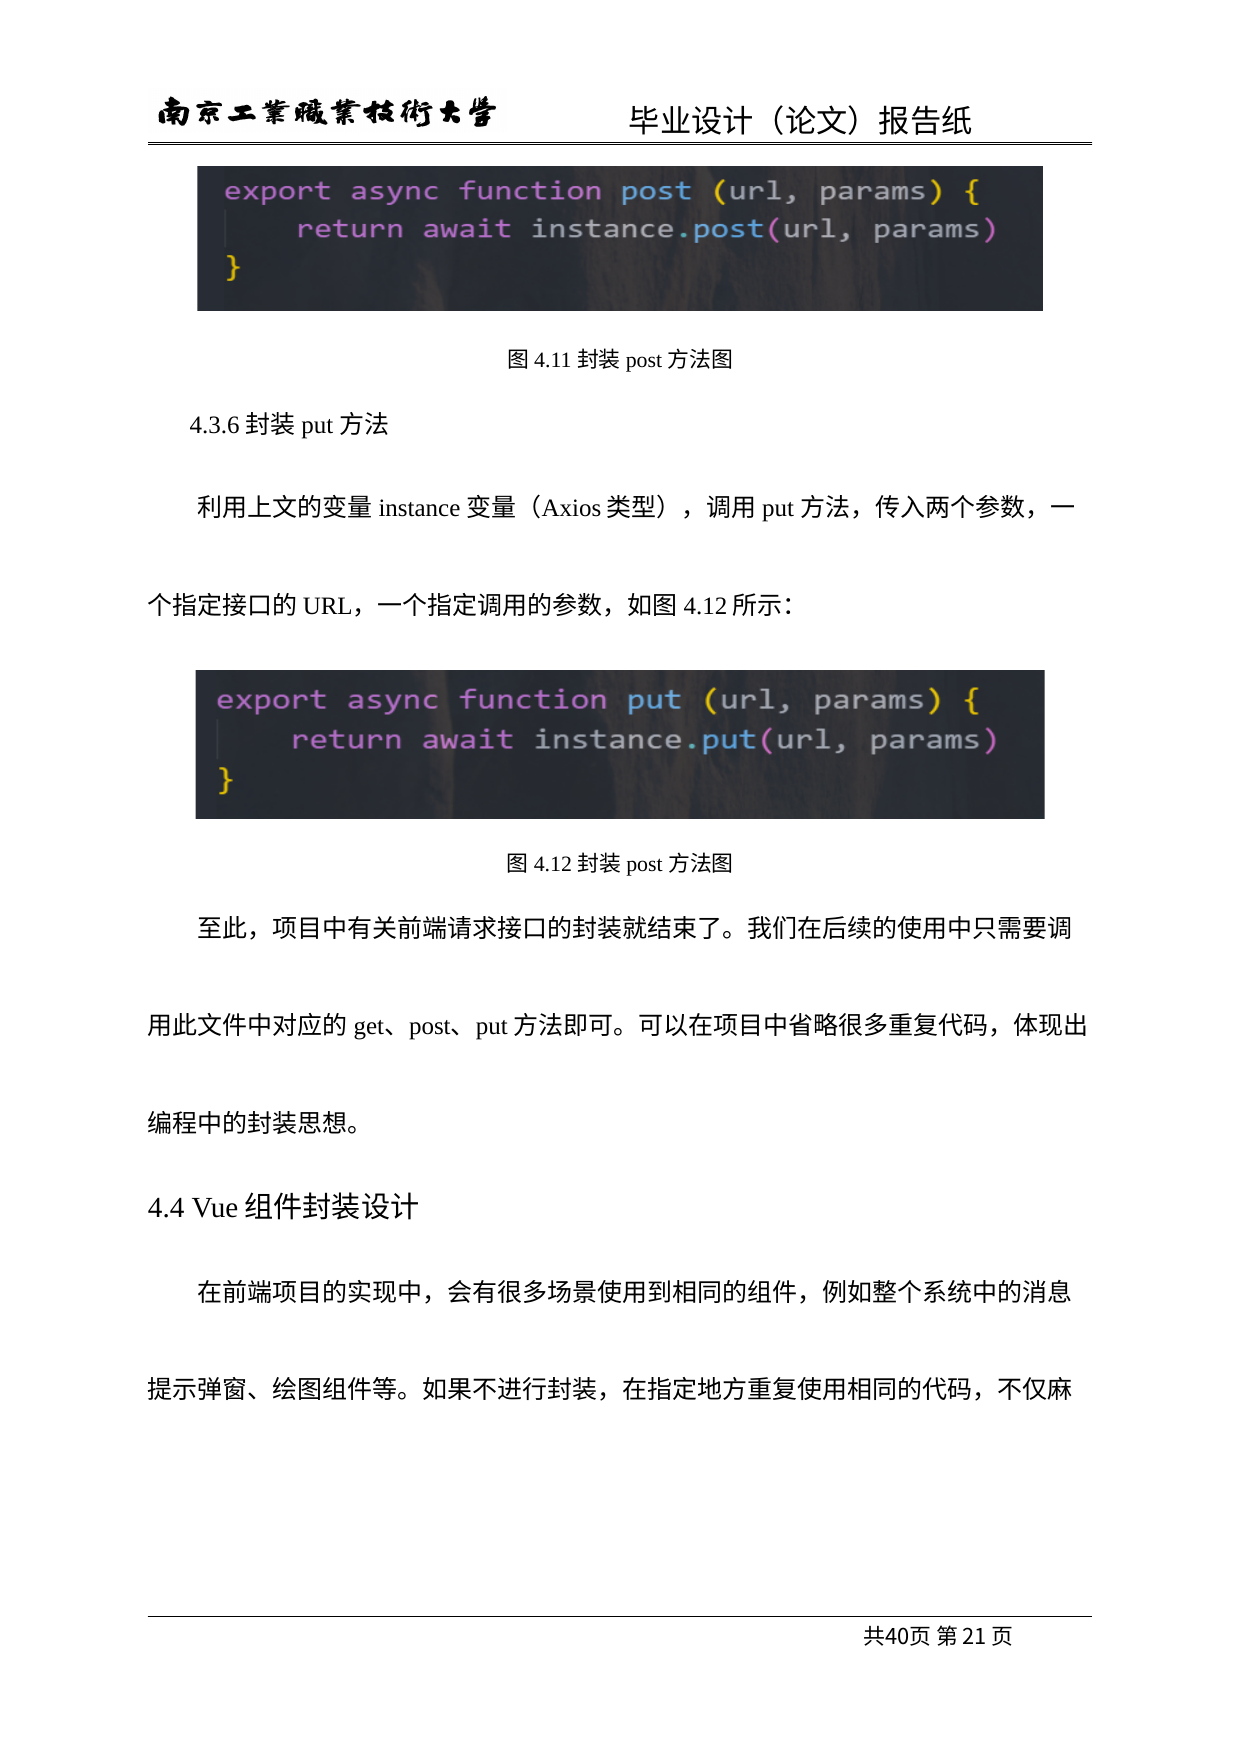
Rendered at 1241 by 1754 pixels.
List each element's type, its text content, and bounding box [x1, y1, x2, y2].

subtitle Vue组件封装设计 [148, 1172, 1092, 1237]
picture [197, 166, 1043, 311]
subtitle 封装 put 方法 [148, 390, 1092, 455]
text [148, 1258, 1092, 1421]
picture [195, 670, 1045, 819]
picture [147, 88, 507, 133]
text 至此，项目中有关前端请求接口的封装就结束了。我们在后续的使用中只需要调用此文件中对应的 get、post、put 方法即可。可以在项目中省略很多重复代码，体现出编程中的封装思想。 [148, 894, 1092, 1154]
